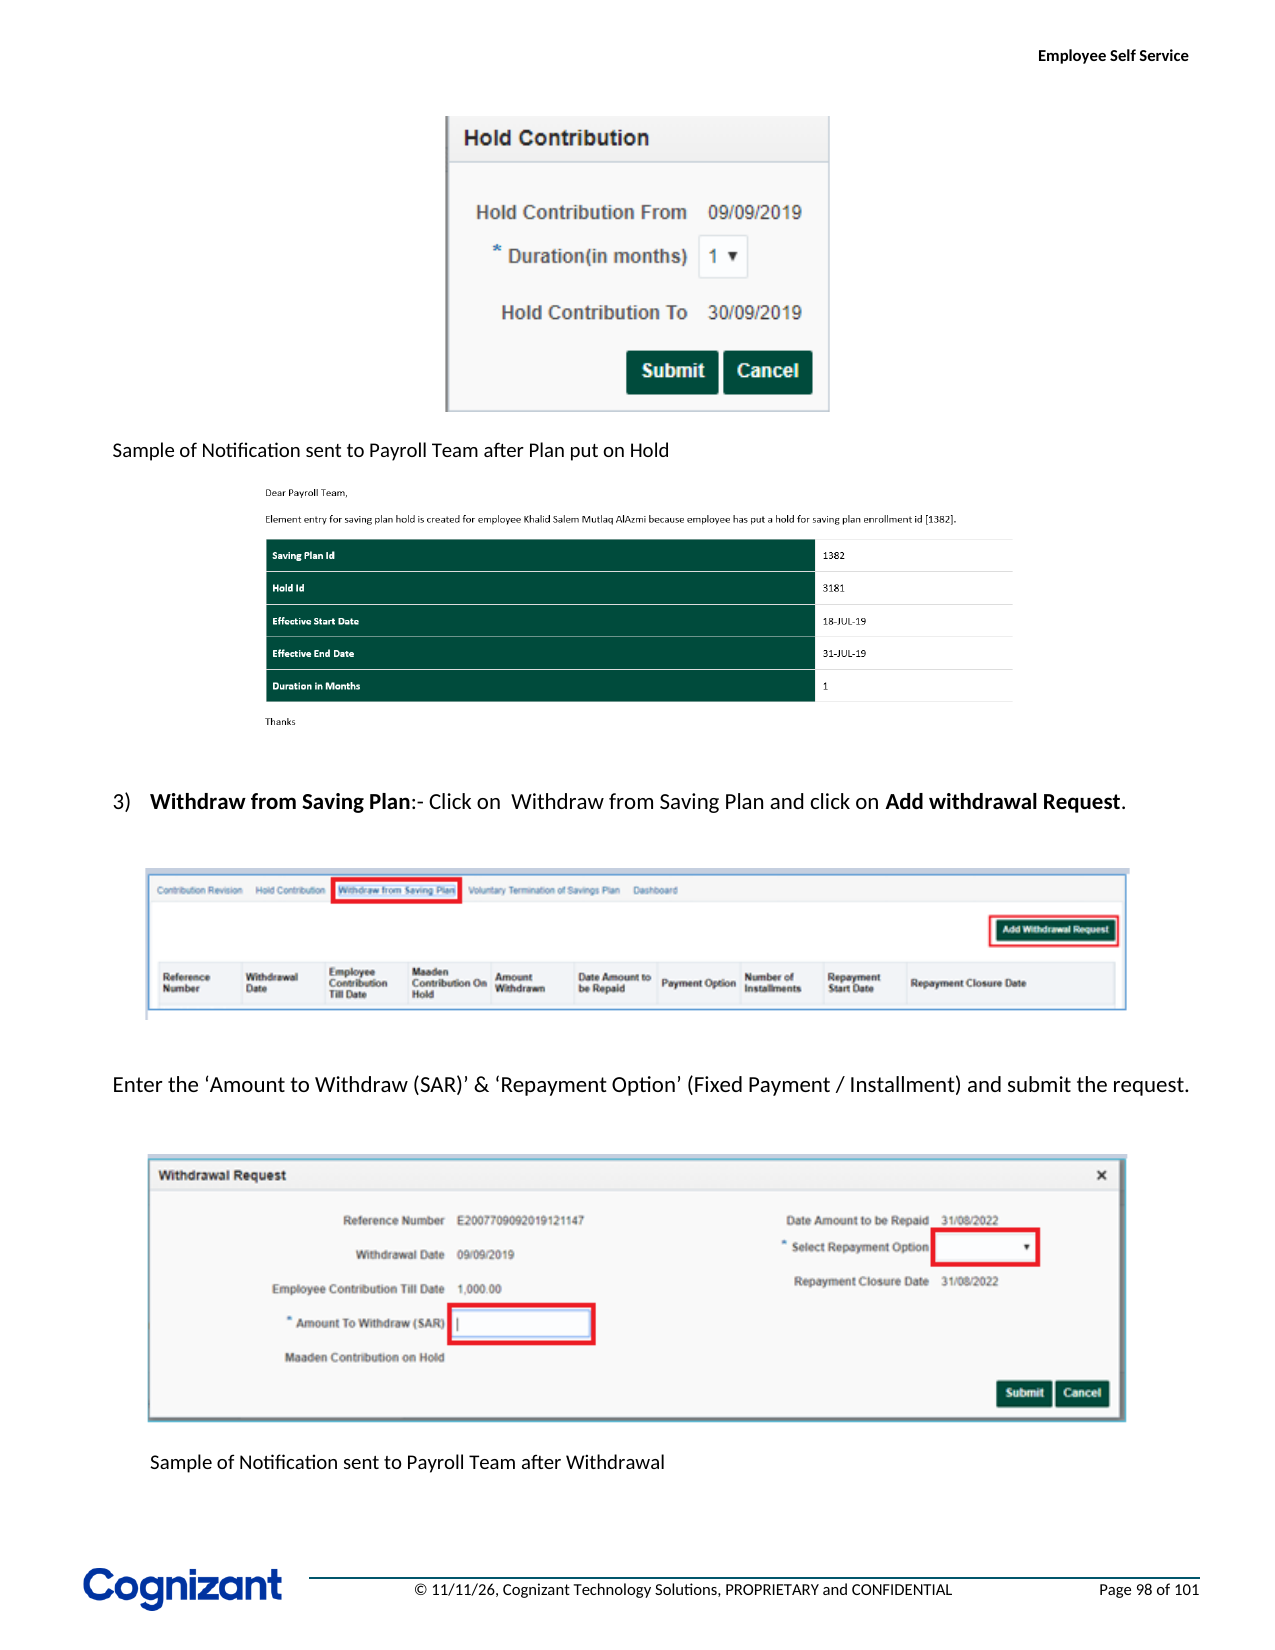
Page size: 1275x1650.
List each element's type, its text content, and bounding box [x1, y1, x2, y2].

picture [145, 868, 1130, 1020]
picture [262, 487, 1013, 737]
picture [75, 1558, 299, 1614]
picture [445, 116, 830, 412]
list Withdraw from Saving Plan:- Click on Withdraw from Saving Plan and click on Add withdrawal Request. [112, 787, 1200, 815]
picture [147, 1154, 1128, 1424]
text Enter the ‘Amount to Withdraw (SAR)’ & ‘Repayment Option’ (Fixed Payment / Installment) and submit the request. [75, 1071, 1200, 1099]
text Sample of Notification sent to Payroll Team after Plan put on Hold [75, 437, 1200, 462]
text Sample of Notification sent to Payroll Team after Withdrawal [112, 1449, 1200, 1474]
